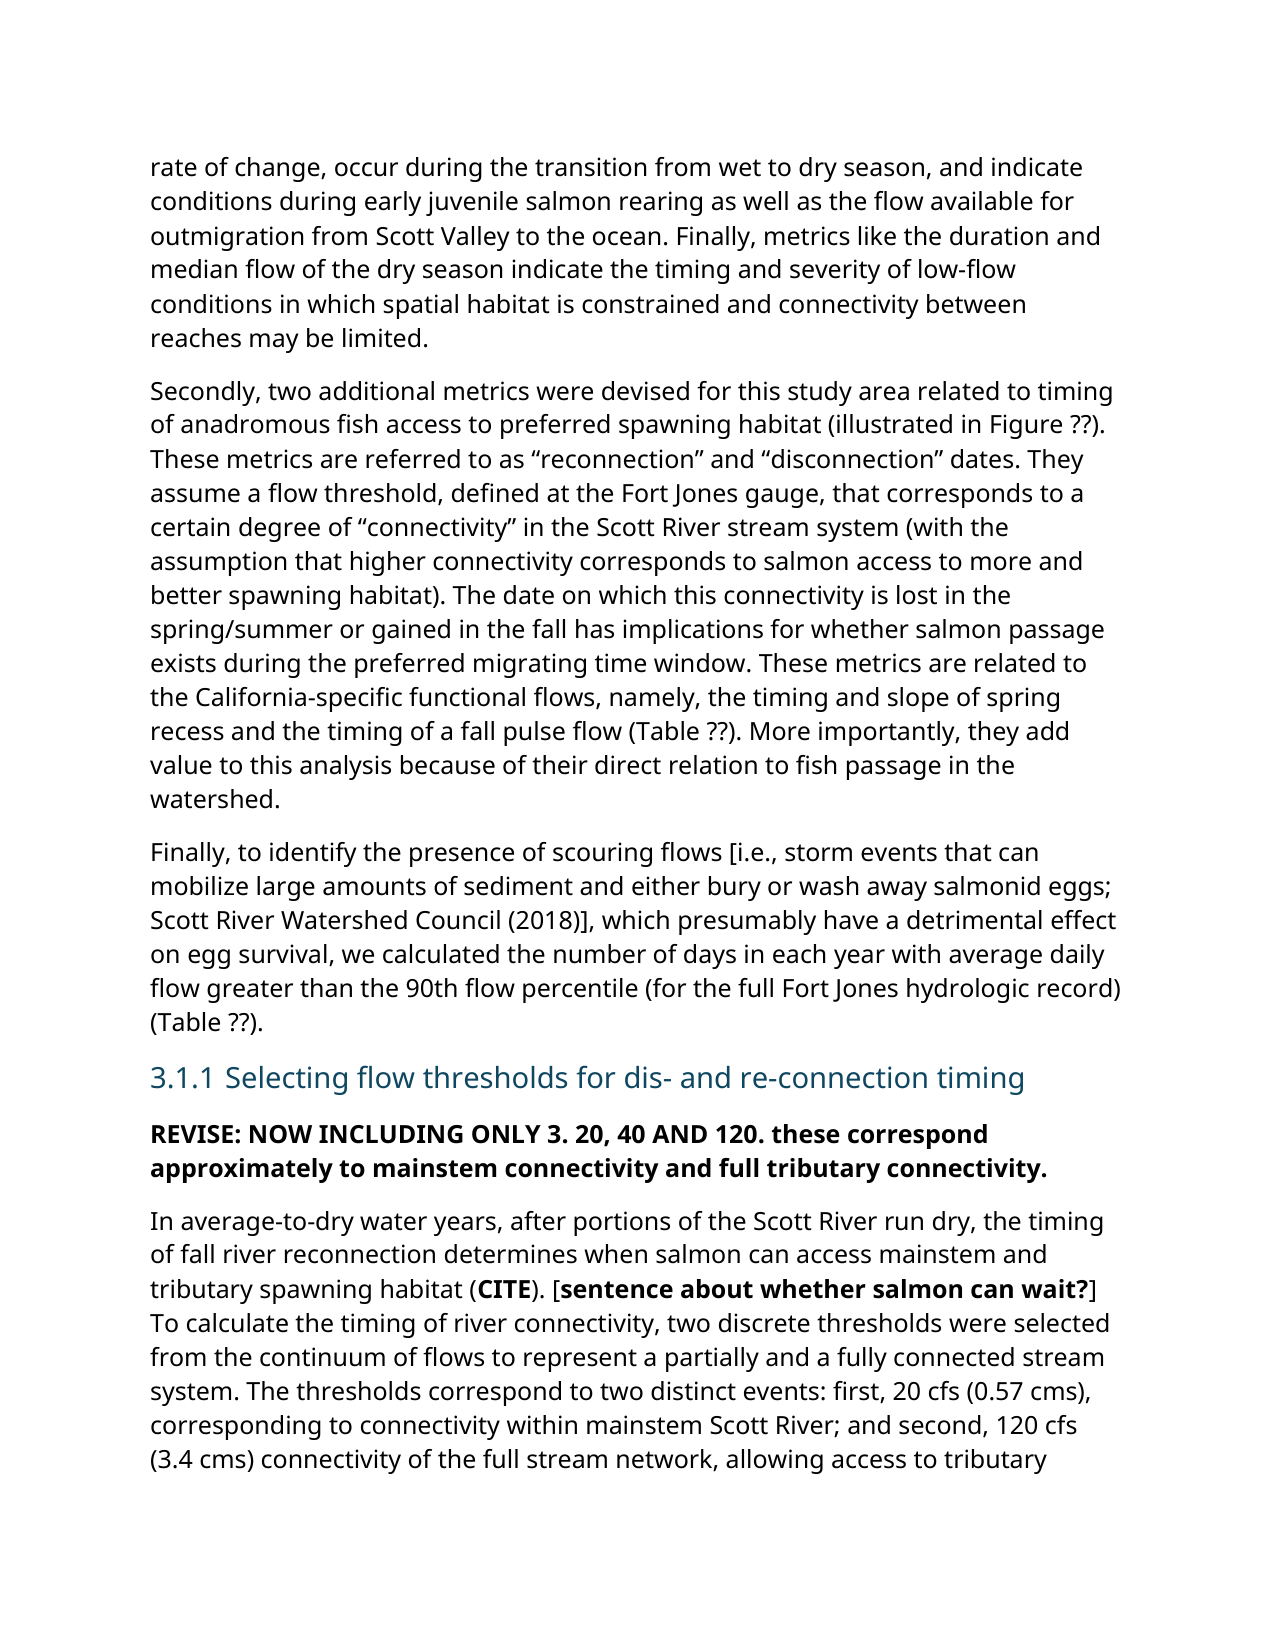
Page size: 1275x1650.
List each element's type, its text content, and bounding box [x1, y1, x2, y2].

text REVISE: NOW INCLUDING ONLY 3. 20, 40 AND 120. these correspond approximately to mainstem connectivity and full tributary connectivity. [150, 1116, 1125, 1184]
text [150, 150, 1125, 354]
text Finally, to identify the presence of scouring flows [i.e., storm events that can mobilize large amounts of sediment and either bury or wash away salmonid eggs; Scott River Watershed Council (2018)], which presumably have a detrimental effect on egg survival, we calculated the number of days in each year with average daily flow greater than the 90th flow percentile (for the full Fort Jones hydrologic record) (Table ??). [150, 835, 1125, 1039]
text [150, 1203, 1125, 1476]
subtitle 3.1.1 Selecting flow thresholds for dis- and re-connection timing [150, 1058, 1125, 1097]
text Secondly, two additional metrics were devised for this study area related to timing of anadromous fish access to preferred spawning habitat (illustrated in Figure ??). These metrics are referred to as “reconnection” and “disconnection” dates. They assume a flow threshold, defined at the Fort Jones gauge, that corresponds to a certain degree of “connectivity” in the Scott River stream system (with the assumption that higher connectivity corresponds to salmon access to more and better spawning habitat). The date on which this connectivity is lost in the spring/summer or gained in the fall has implications for whether salmon passage exists during the preferred migrating time window. These metrics are related to the California-specific functional flows, namely, the timing and slope of spring recess and the timing of a fall pulse flow (Table ??). More importantly, they add value to this analysis because of their direct relation to fish passage in the watershed. [150, 373, 1125, 816]
